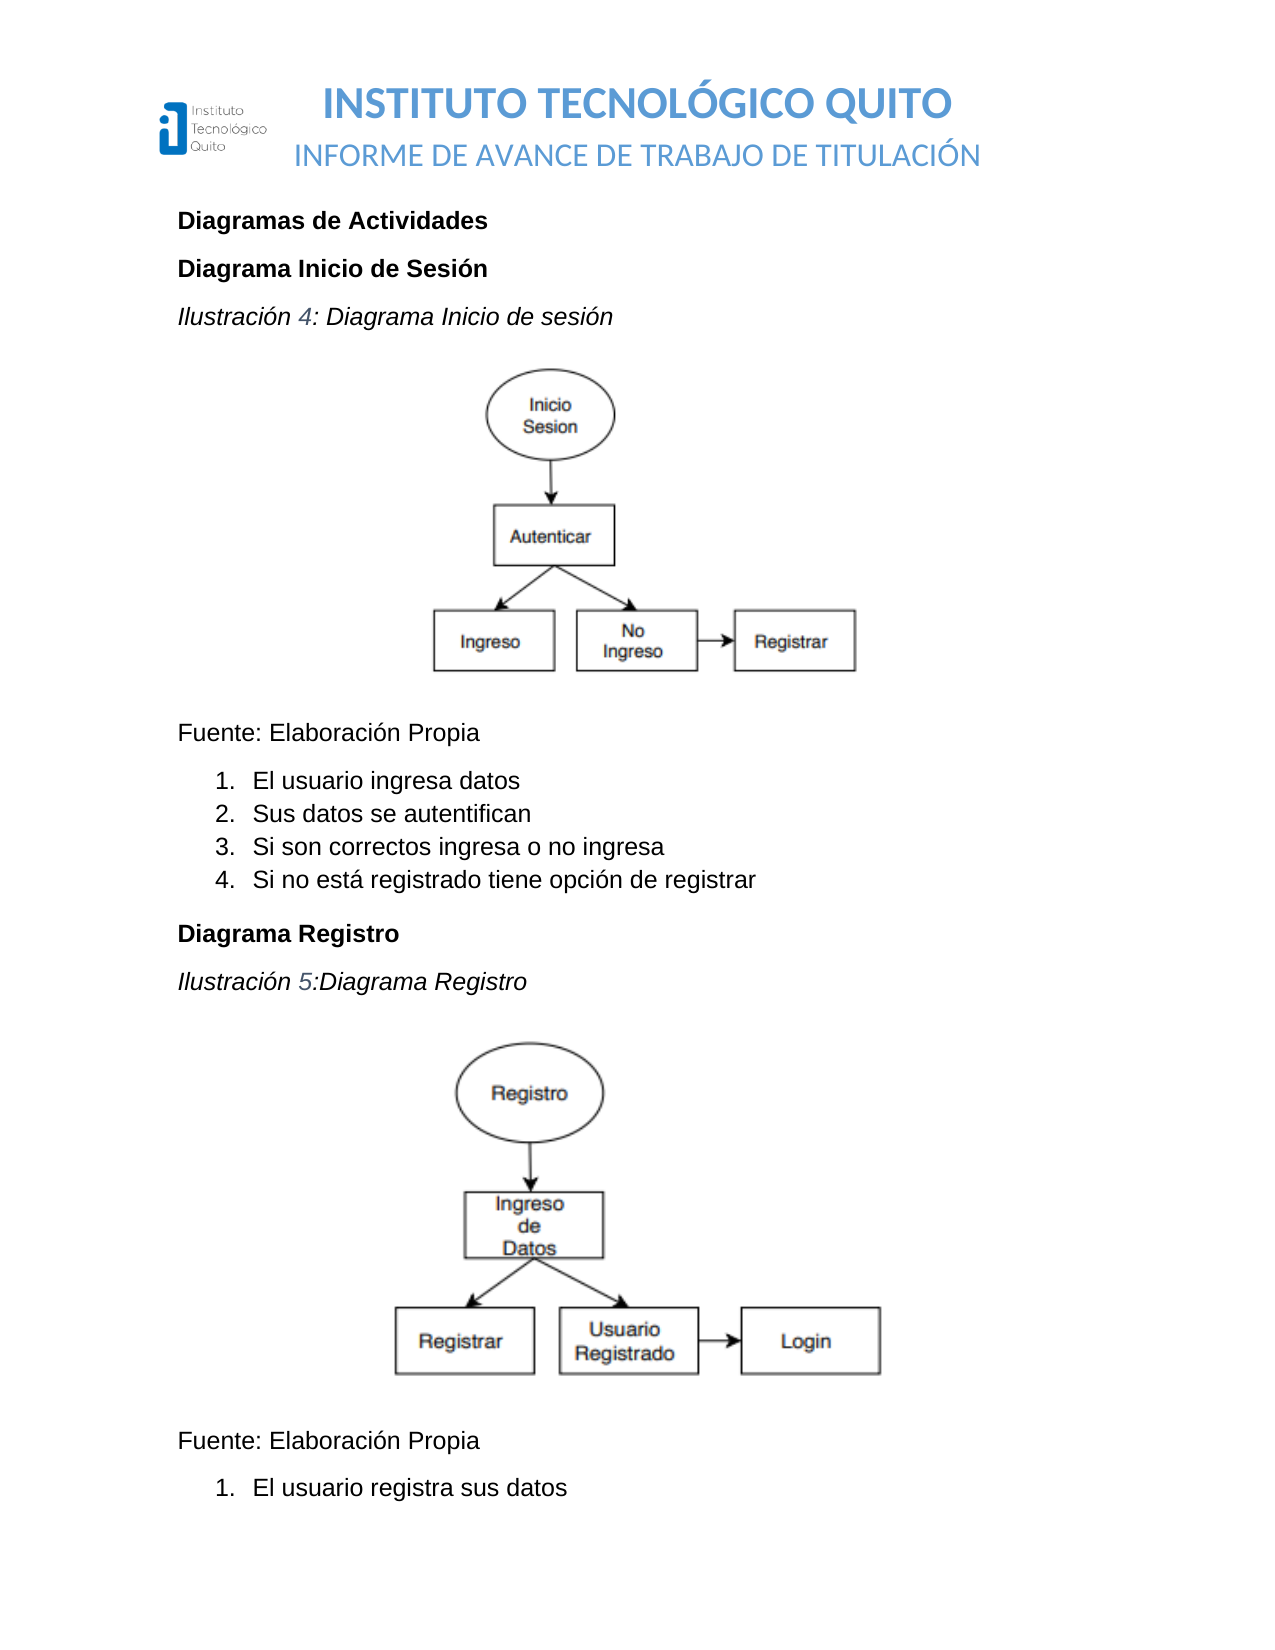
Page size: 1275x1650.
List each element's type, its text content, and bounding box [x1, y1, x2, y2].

picture [154, 98, 269, 160]
text Diagrama Inicio de Sesión [177, 254, 1098, 282]
picture [393, 351, 882, 700]
text Diagrama Registro [177, 919, 1098, 948]
text Fuente: Elaboración Propia [177, 718, 1098, 747]
text Fuente: Elaboración Propia [177, 1426, 1098, 1454]
list El usuario registra sus datos [215, 1473, 1098, 1502]
list Si son correctos ingresa o no ingresa [215, 832, 1098, 861]
list El usuario ingresa datos [215, 766, 1098, 795]
list Si no está registrado tiene opción de registrar [215, 865, 1098, 894]
text Diagramas de Actividades [177, 206, 1098, 235]
picture [370, 1016, 905, 1407]
list Sus datos se autentifican [215, 799, 1098, 828]
